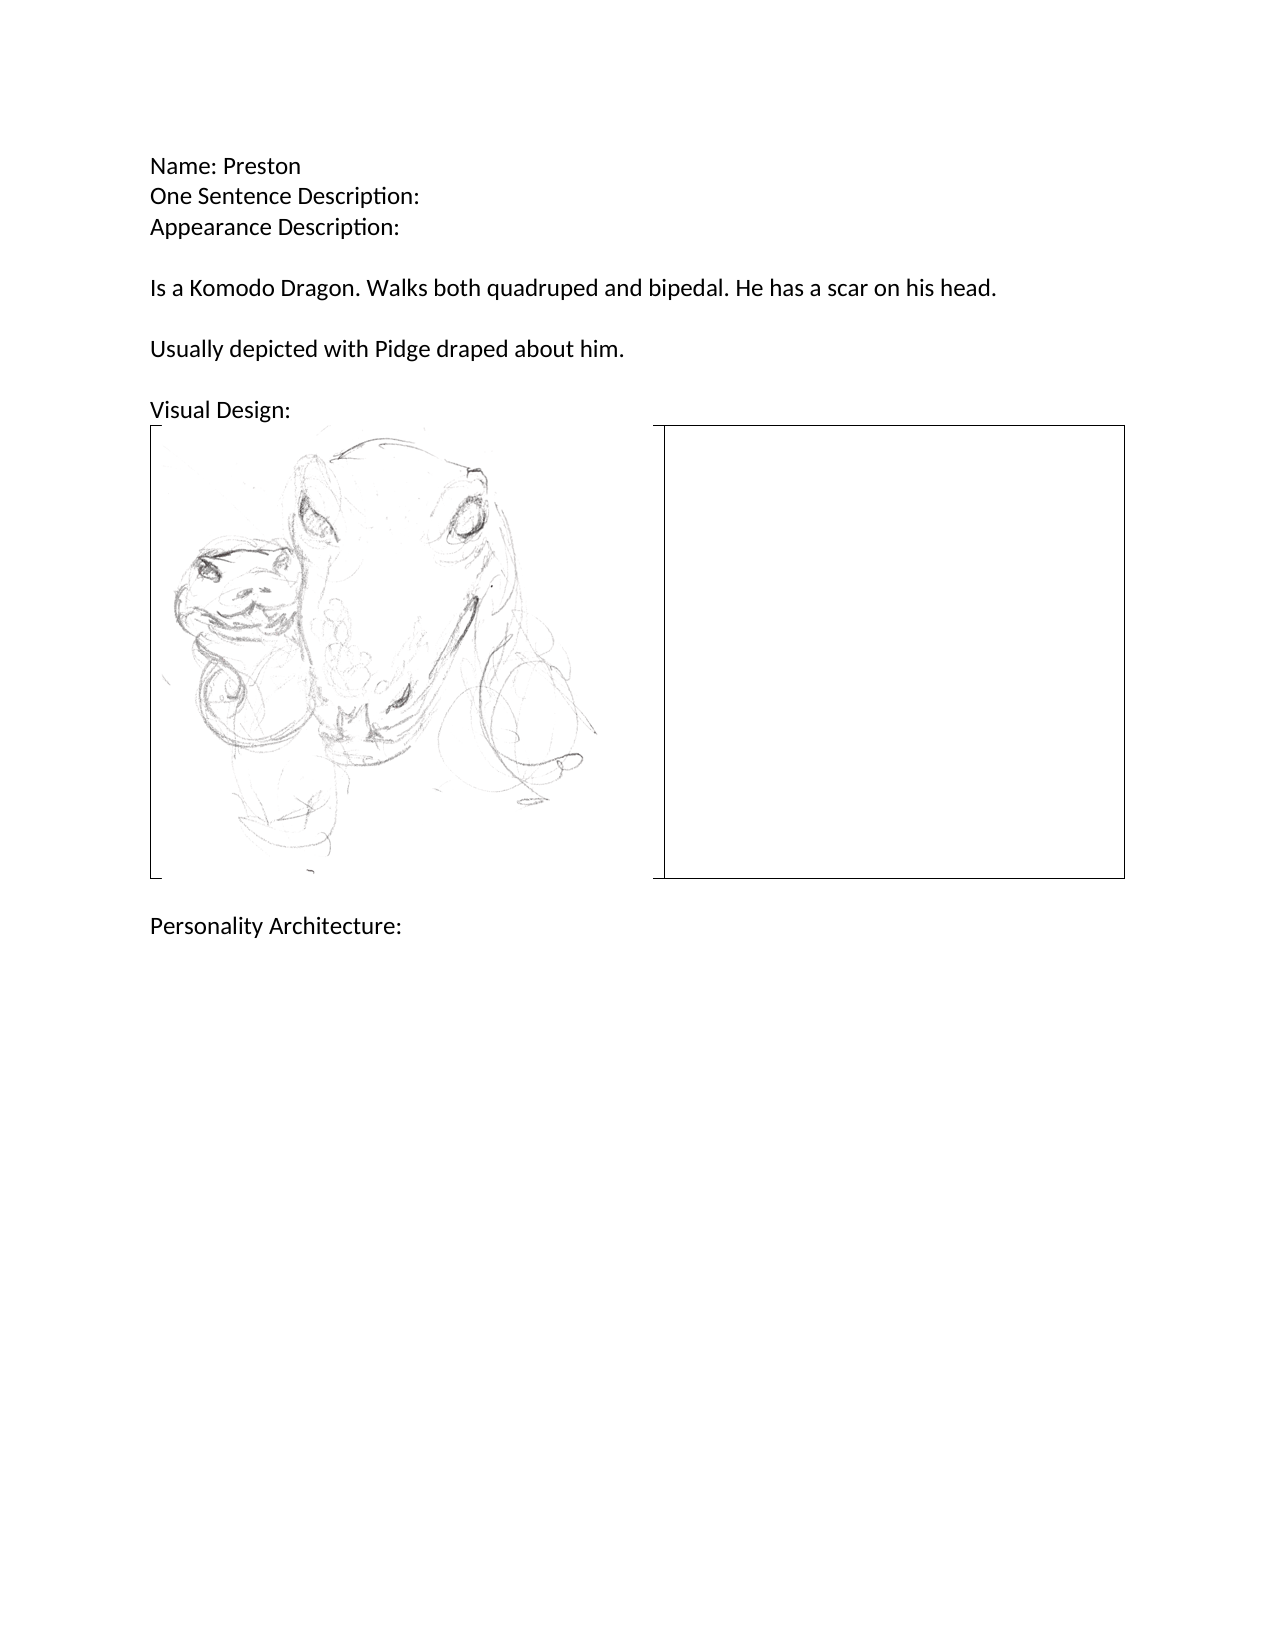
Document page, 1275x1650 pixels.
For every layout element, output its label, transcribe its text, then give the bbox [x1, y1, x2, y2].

picture [161, 425, 653, 879]
table_header [665, 426, 1124, 878]
text Visual Design: [150, 394, 1125, 425]
text Personality Architecture: [150, 910, 1125, 940]
text Name: Preston [150, 150, 1125, 181]
text One Sentence Description: [150, 181, 1125, 211]
text Usually depicted with Pidge draped about him. [150, 333, 1125, 364]
text Is a Komodo Dragon. Walks both quadruped and bipedal. He has a scar on his head. [150, 272, 1125, 303]
text Appearance Description: [150, 211, 1125, 242]
table_header [653, 426, 664, 878]
table_header [151, 426, 161, 878]
